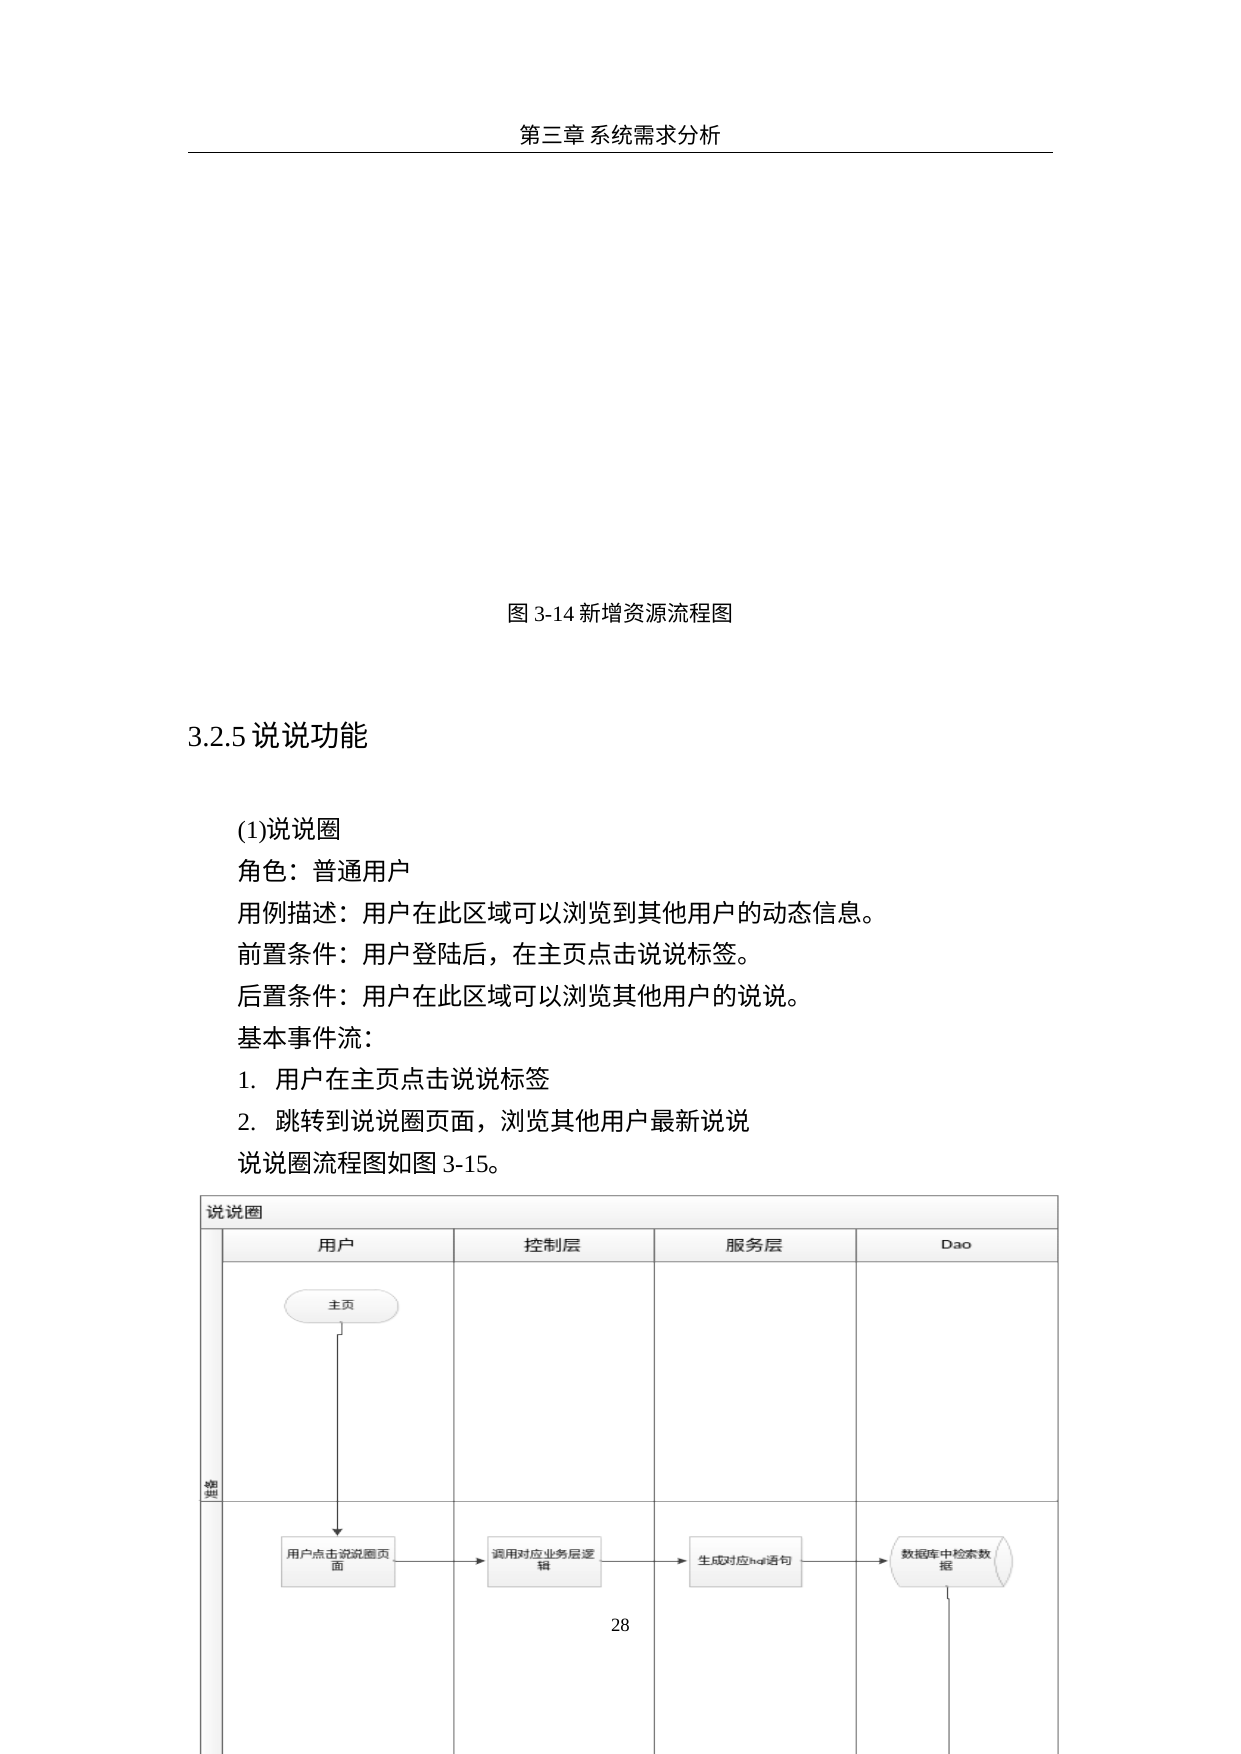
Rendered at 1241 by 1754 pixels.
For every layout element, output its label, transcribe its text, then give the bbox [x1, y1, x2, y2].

text 2. 跳转到说说圈页面，浏览其他用户最新说说 [237, 1097, 1053, 1139]
text 图3-14 新增资源流程图 [187, 595, 1053, 629]
text (1)说说圈 [237, 806, 1053, 847]
text 说说圈流程图如图3-15。 [237, 1139, 1053, 1181]
text 后置条件：用户在此区域可以浏览其他用户的说说。 [237, 972, 1053, 1014]
subtitle 3.2.5说说功能 [187, 700, 1053, 768]
text 角色：普通用户 [237, 847, 1053, 889]
text 1. 用户在主页点击说说标签 [237, 1056, 1053, 1097]
text 用例描述：用户在此区域可以浏览到其他用户的动态信息。 [237, 889, 1053, 931]
text 基本事件流： [237, 1014, 1053, 1056]
text 前置条件：用户登陆后，在主页点击说说标签。 [237, 931, 1053, 972]
